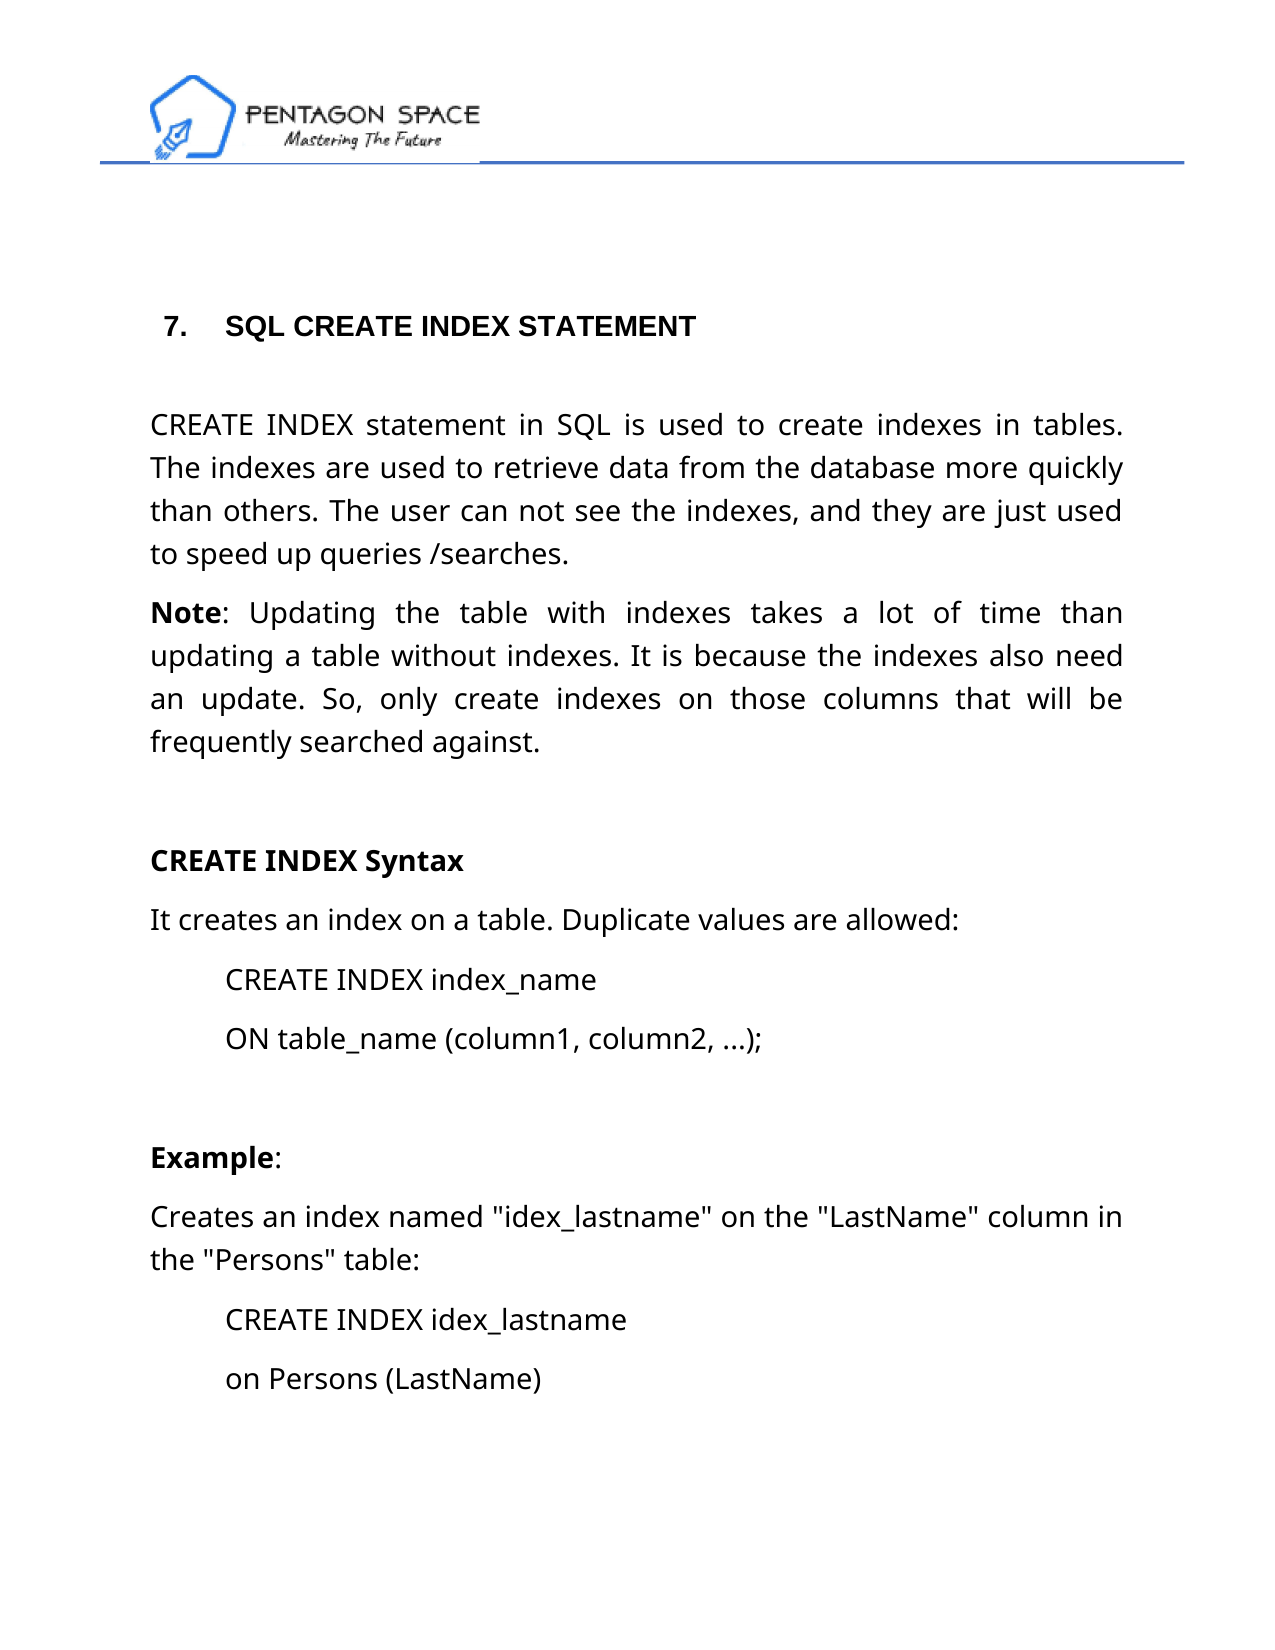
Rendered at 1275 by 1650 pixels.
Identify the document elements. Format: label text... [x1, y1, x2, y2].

text on Persons (LastName) [150, 1358, 1125, 1398]
text Creates an index named "idex_lastname" on the "LastName" column in the "Persons" table: [150, 1197, 1125, 1279]
text CREATE INDEX Syntax [150, 840, 1125, 879]
subtitle SQL CREATE INDEX STATEMENT [187, 309, 1125, 342]
text Note: Updating the table with indexes takes a lot of time than updating a table without indexes. It is because the indexes also need an update. So, only create indexes on those columns that will be frequently searched against. [150, 592, 1125, 761]
text CREATE INDEX index_name [150, 959, 1125, 998]
text CREATE INDEX statement in SQL is used to create indexes in tables. The indexes are used to retrieve data from the database more quickly than others. The user can not see the indexes, and they are just used to speed up queries /searches. [150, 404, 1125, 573]
text ON table_name (column1, column2, ...); [150, 1018, 1125, 1058]
text CREATE INDEX idex_lastname [150, 1299, 1125, 1339]
picture [150, 75, 480, 163]
text Example: [150, 1137, 1125, 1177]
text It creates an index on a table. Duplicate values are allowed: [150, 899, 1125, 939]
